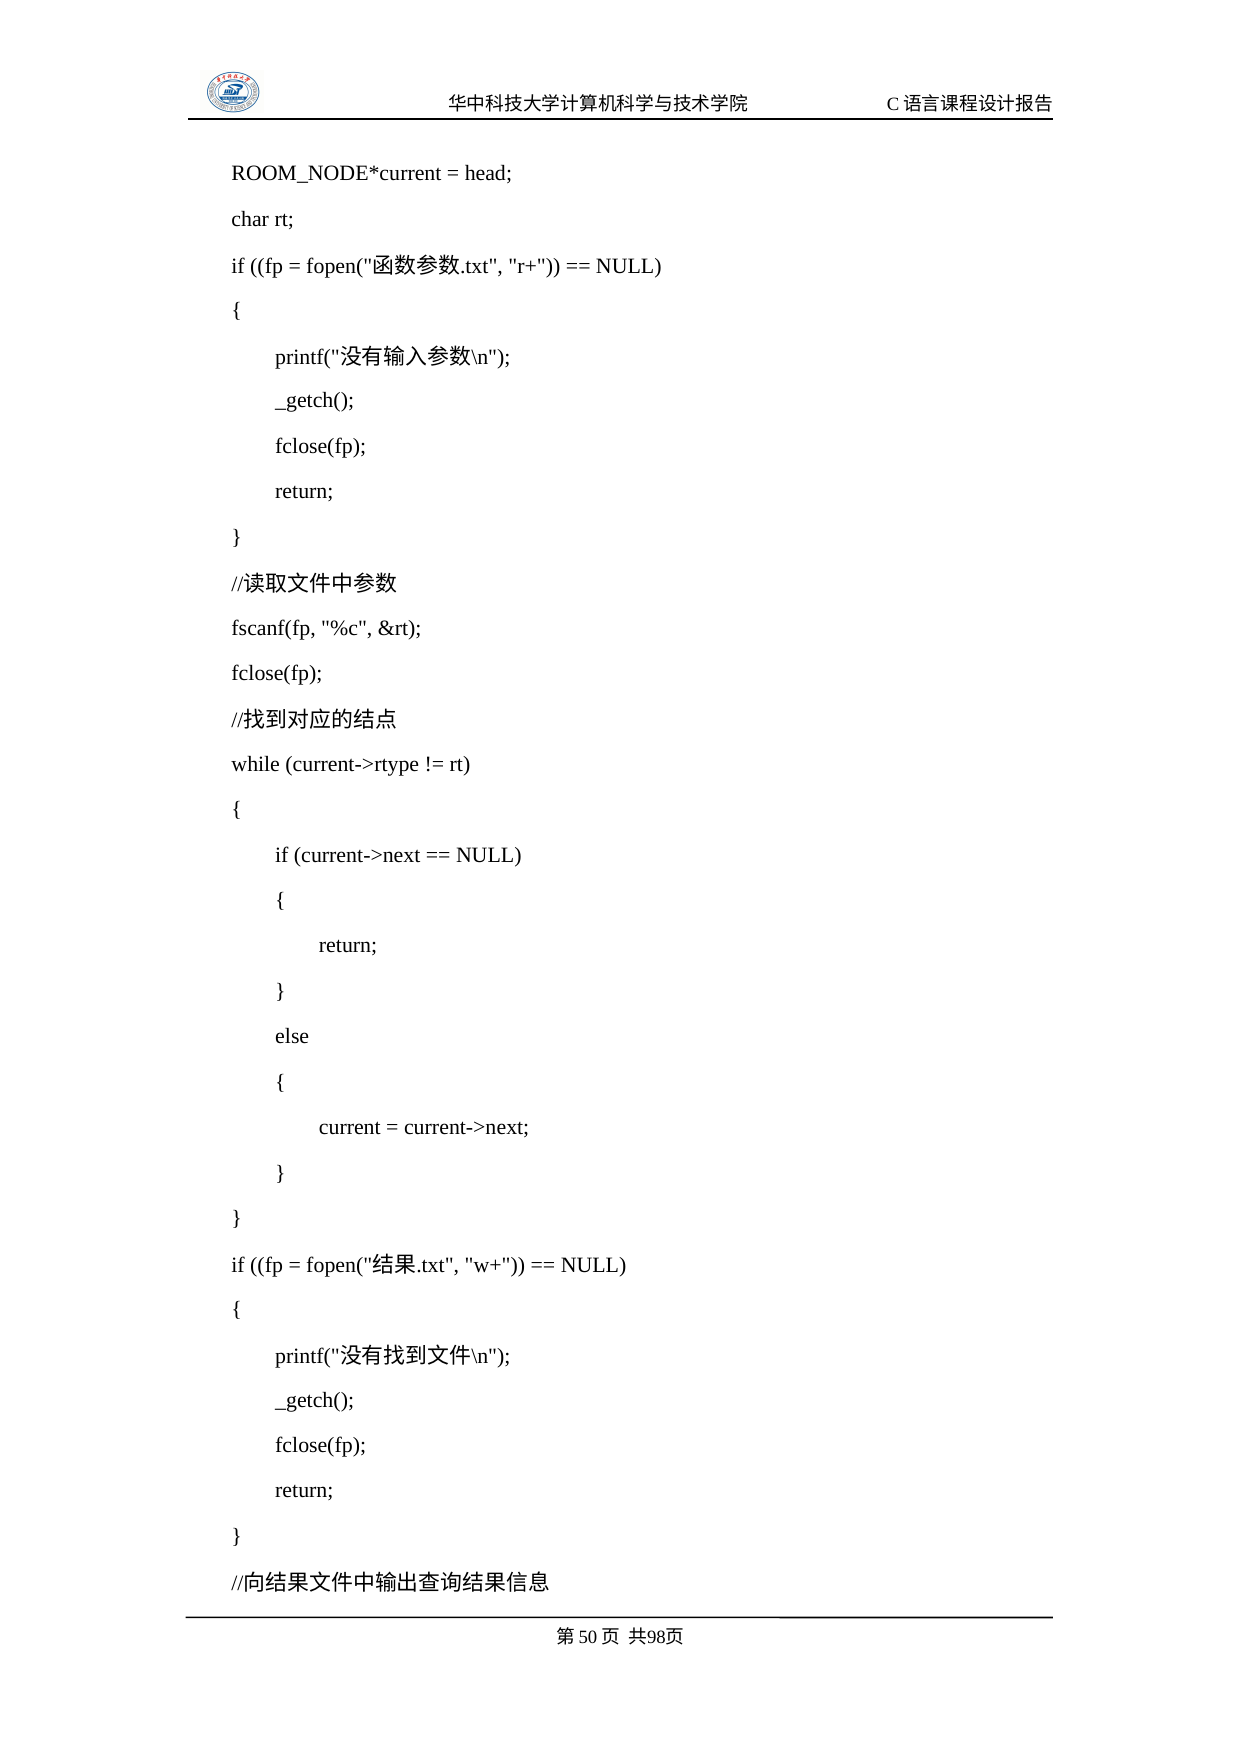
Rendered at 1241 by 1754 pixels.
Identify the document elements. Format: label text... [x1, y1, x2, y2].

text char rt; [187, 196, 1053, 241]
text { [187, 786, 1053, 832]
text ROOM_NODE*current = head; [187, 150, 1053, 196]
text _getch(); [187, 1377, 1053, 1422]
text { [187, 1059, 1053, 1104]
text } [187, 968, 1053, 1013]
text } [187, 1195, 1053, 1240]
text fclose(fp); [187, 423, 1053, 468]
text while (current->rtype != rt) [187, 741, 1053, 786]
text //读取文件中参数 [187, 559, 1053, 604]
text //向结果文件中输出查询结果信息 [187, 1558, 1053, 1604]
picture [200, 70, 264, 113]
text } [187, 1513, 1053, 1558]
text { [187, 1286, 1053, 1331]
text fscanf(fp, "%c", &rt); [187, 604, 1053, 650]
text { [187, 287, 1053, 332]
text printf("没有找到文件\n"); [187, 1331, 1053, 1377]
text } [187, 514, 1053, 559]
text //找到对应的结点 [187, 695, 1053, 741]
text if (current->next == NULL) [187, 832, 1053, 877]
text } [187, 1149, 1053, 1195]
text printf("没有输入参数\n"); [187, 332, 1053, 377]
text _getch(); [187, 377, 1053, 423]
text else [187, 1013, 1053, 1059]
text current = current->next; [187, 1104, 1053, 1149]
text fclose(fp); [187, 1422, 1053, 1467]
text if ((fp = fopen("结果.txt", "w+")) == NULL) [187, 1240, 1053, 1286]
text { [187, 877, 1053, 922]
text return; [187, 468, 1053, 514]
text fclose(fp); [187, 650, 1053, 695]
text return; [187, 1467, 1053, 1513]
text if ((fp = fopen("函数参数.txt", "r+")) == NULL) [187, 241, 1053, 287]
text return; [187, 922, 1053, 968]
